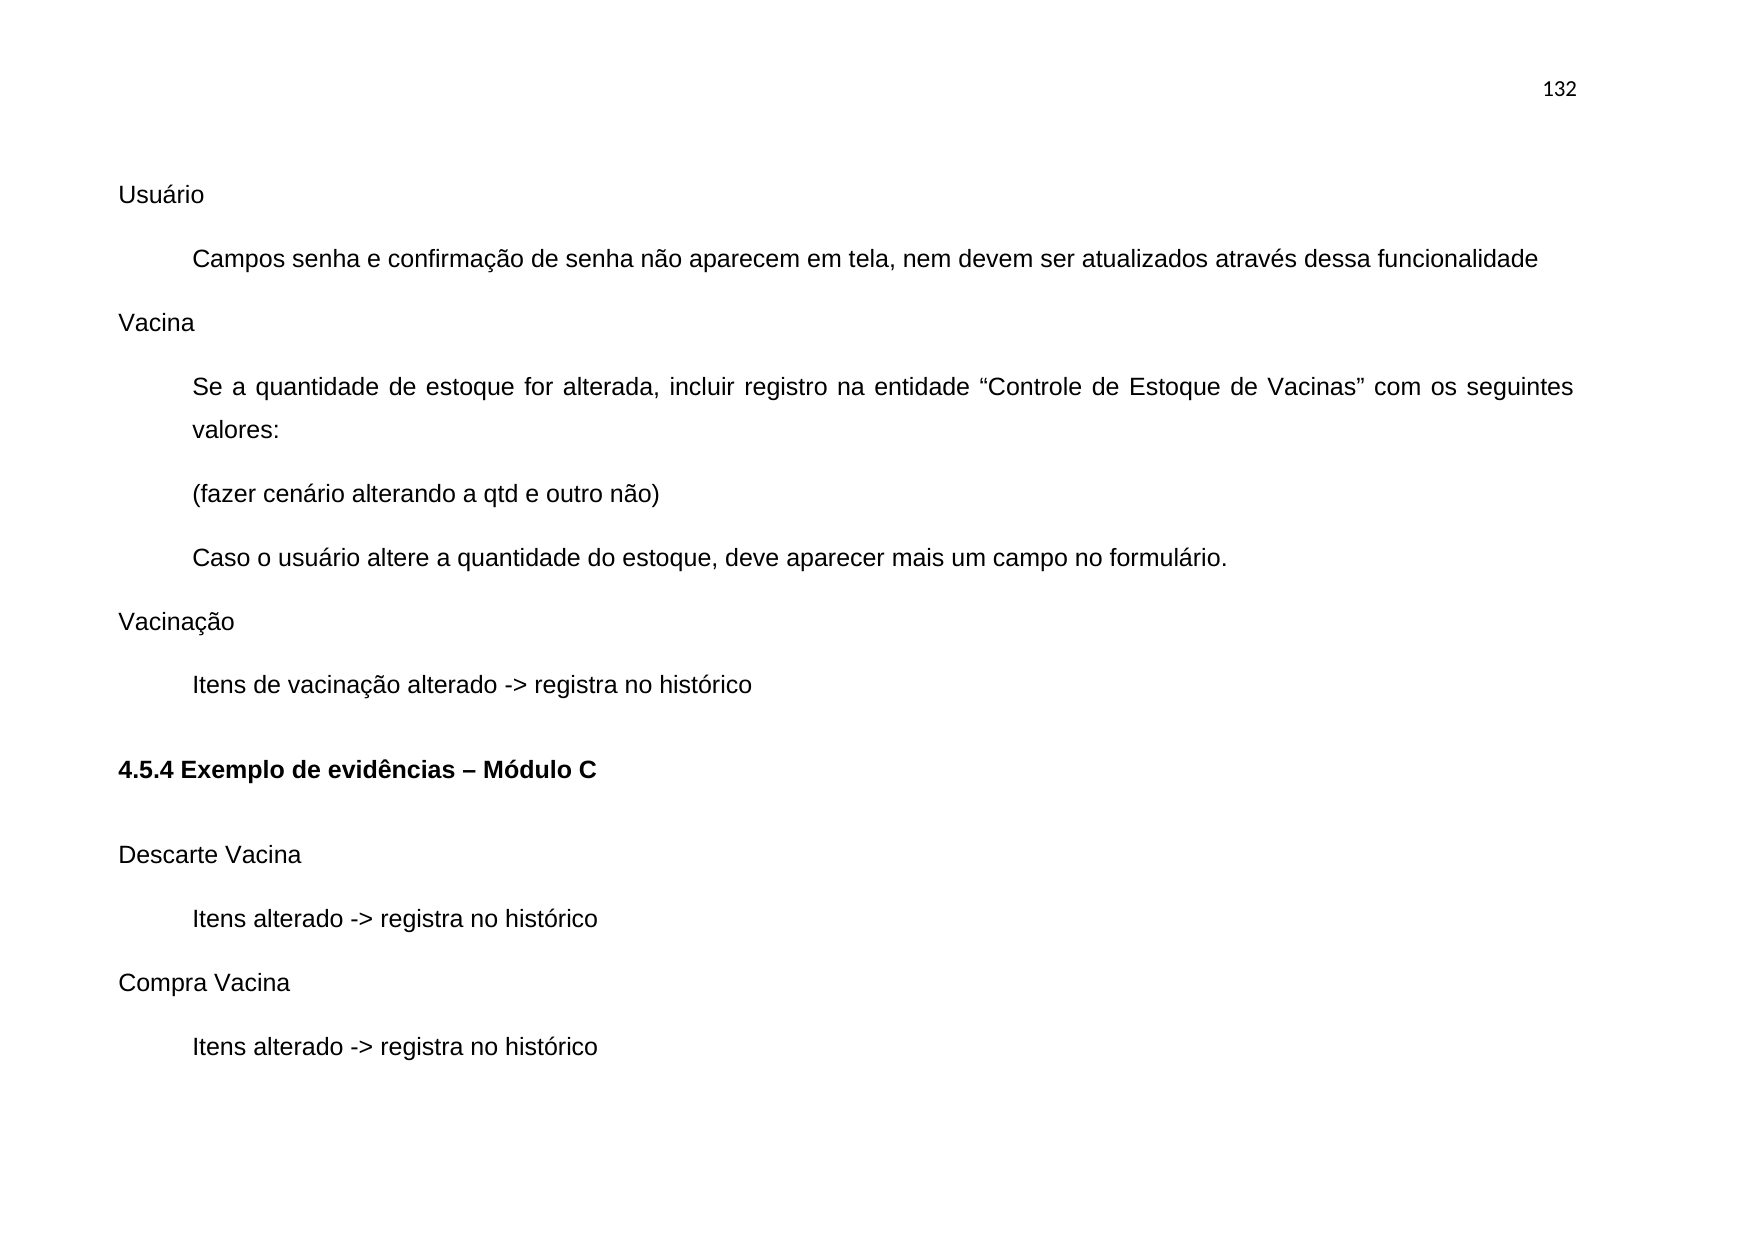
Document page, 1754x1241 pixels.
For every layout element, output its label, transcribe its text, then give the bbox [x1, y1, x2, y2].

text Compra Vacina [118, 968, 1577, 997]
text Usuário [118, 179, 1577, 208]
text Vacina [118, 307, 1577, 336]
text (fazer cenário alterando a qtd e outro não) [192, 478, 1577, 507]
text Itens alterado -> registra no histórico [118, 1032, 1577, 1061]
text Descarte Vacina [118, 840, 1577, 869]
text 4.5.4 Exemplo de evidências – Módulo C [118, 755, 1577, 784]
text Vacinação [118, 606, 1577, 635]
text Campos senha e confirmação de senha não aparecem em tela, nem devem ser atualizados através dessa funcionalidade [118, 243, 1577, 272]
text Itens alterado -> registra no histórico [118, 904, 1577, 933]
text Itens de vacinação alterado -> registra no histórico [118, 670, 1577, 699]
text Se a quantidade de estoque for alterada, incluir registro na entidade “Controle de Estoque de Vacinas” com os seguintes valores: [192, 371, 1577, 443]
text Caso o usuário altere a quantidade do estoque, deve aparecer mais um campo no formulário. [118, 542, 1577, 571]
